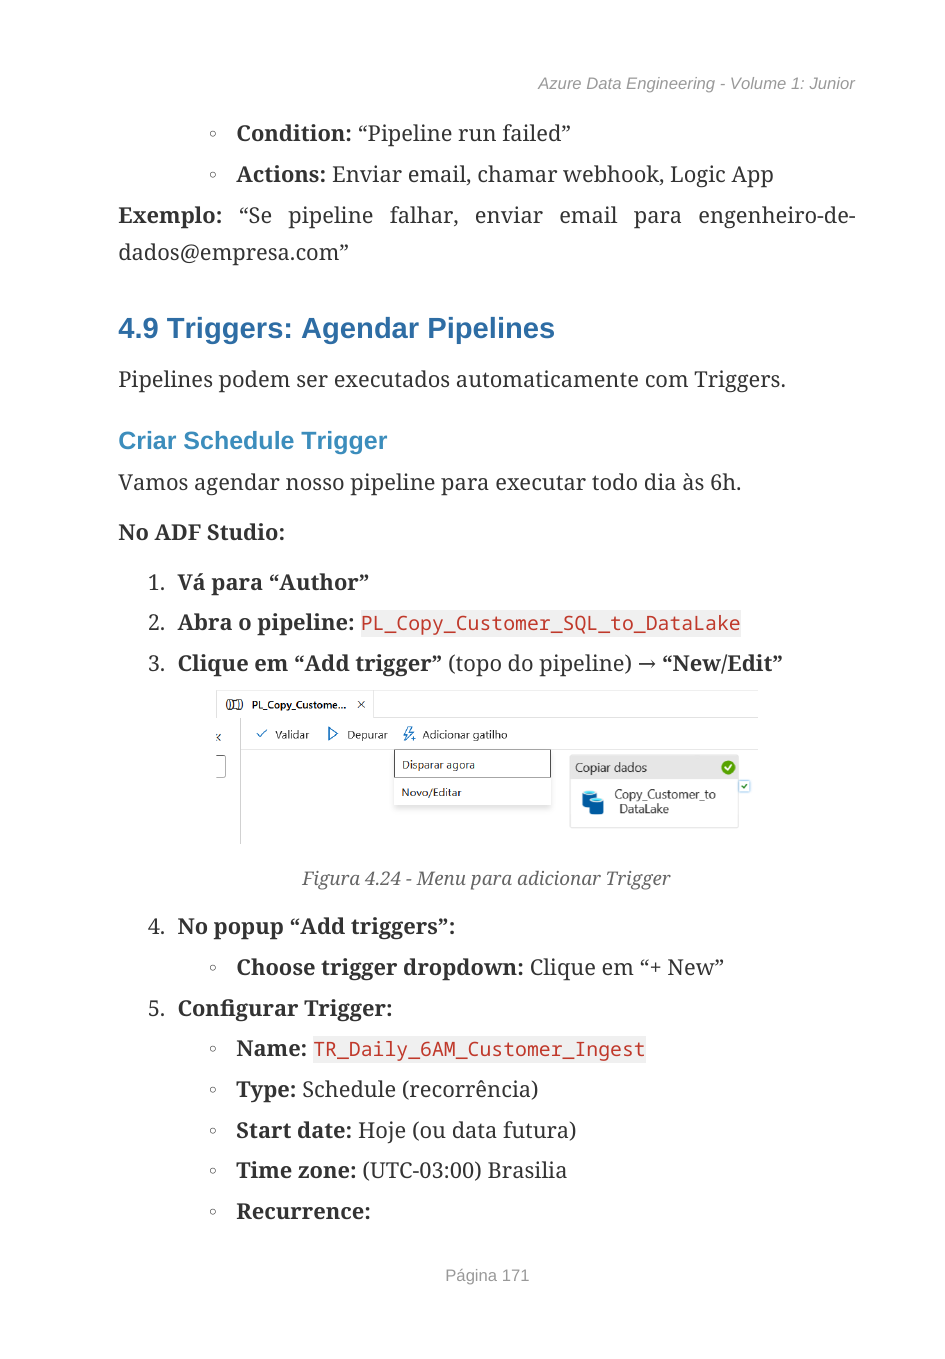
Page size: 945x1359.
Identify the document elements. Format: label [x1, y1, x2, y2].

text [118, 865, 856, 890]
picture [216, 688, 758, 844]
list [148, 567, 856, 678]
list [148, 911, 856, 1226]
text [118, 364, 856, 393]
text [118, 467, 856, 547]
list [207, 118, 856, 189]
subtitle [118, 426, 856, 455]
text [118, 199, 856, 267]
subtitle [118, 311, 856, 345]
